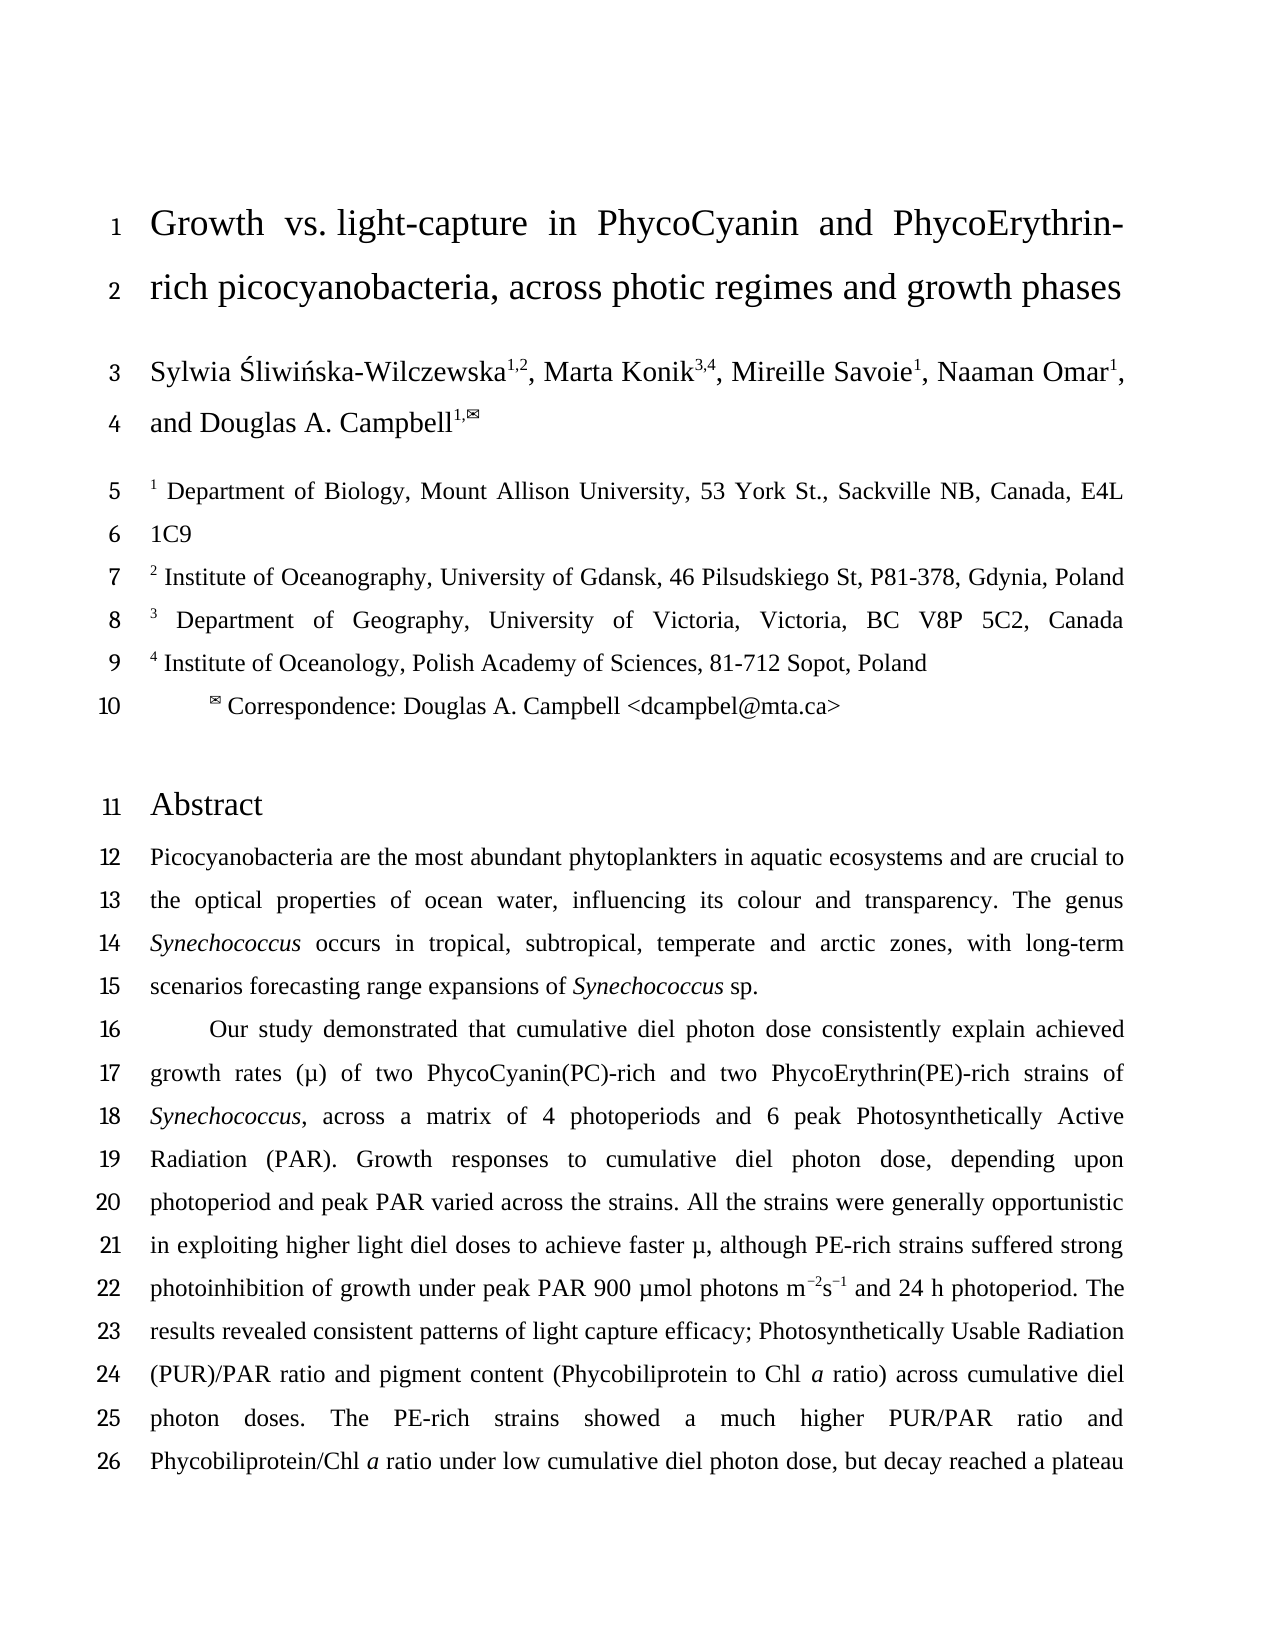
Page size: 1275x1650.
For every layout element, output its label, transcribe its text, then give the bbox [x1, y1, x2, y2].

title Growth vs. light-capture in PhycoCyanin and PhycoErythrin-rich picocyanobacteria, across photic regimes and growth phases [150, 200, 1125, 308]
text 1 Department of Biology, Mount Allison University, 53 York St., Sackville NB, Canada, E4L 1C9 2 Institute of Oceanography, University of Gdansk, 46 Pilsudskiego St, P81-378, Gdynia, Poland 3 Department of Geography, University of Victoria, Victoria, BC V8P 5C2, Canada 4 Institute of Oceanology, Polish Academy of Sciences, 81-712 Sopot, Poland [150, 476, 1125, 677]
text Picocyanobacteria are the most abundant phytoplankters in aquatic ecosystems and are crucial to the optical properties of ocean water, influencing its colour and transparency. The genus Synechococcus occurs in tropical, subtropical, temperate and arctic zones, with long-term scenarios forecasting range expansions of Synechococcus sp. [150, 842, 1125, 1000]
text ✉ Correspondence: Douglas A. Campbell <> [150, 691, 1125, 720]
text Sylwia Śliwińska-Wilczewska1,2, Marta Konik3,4, Mireille Savoie1, Naaman Omar1, and Douglas A. Campbell1,✉ [150, 354, 1125, 438]
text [150, 1014, 1125, 1474]
subtitle Abstract [150, 784, 1125, 823]
